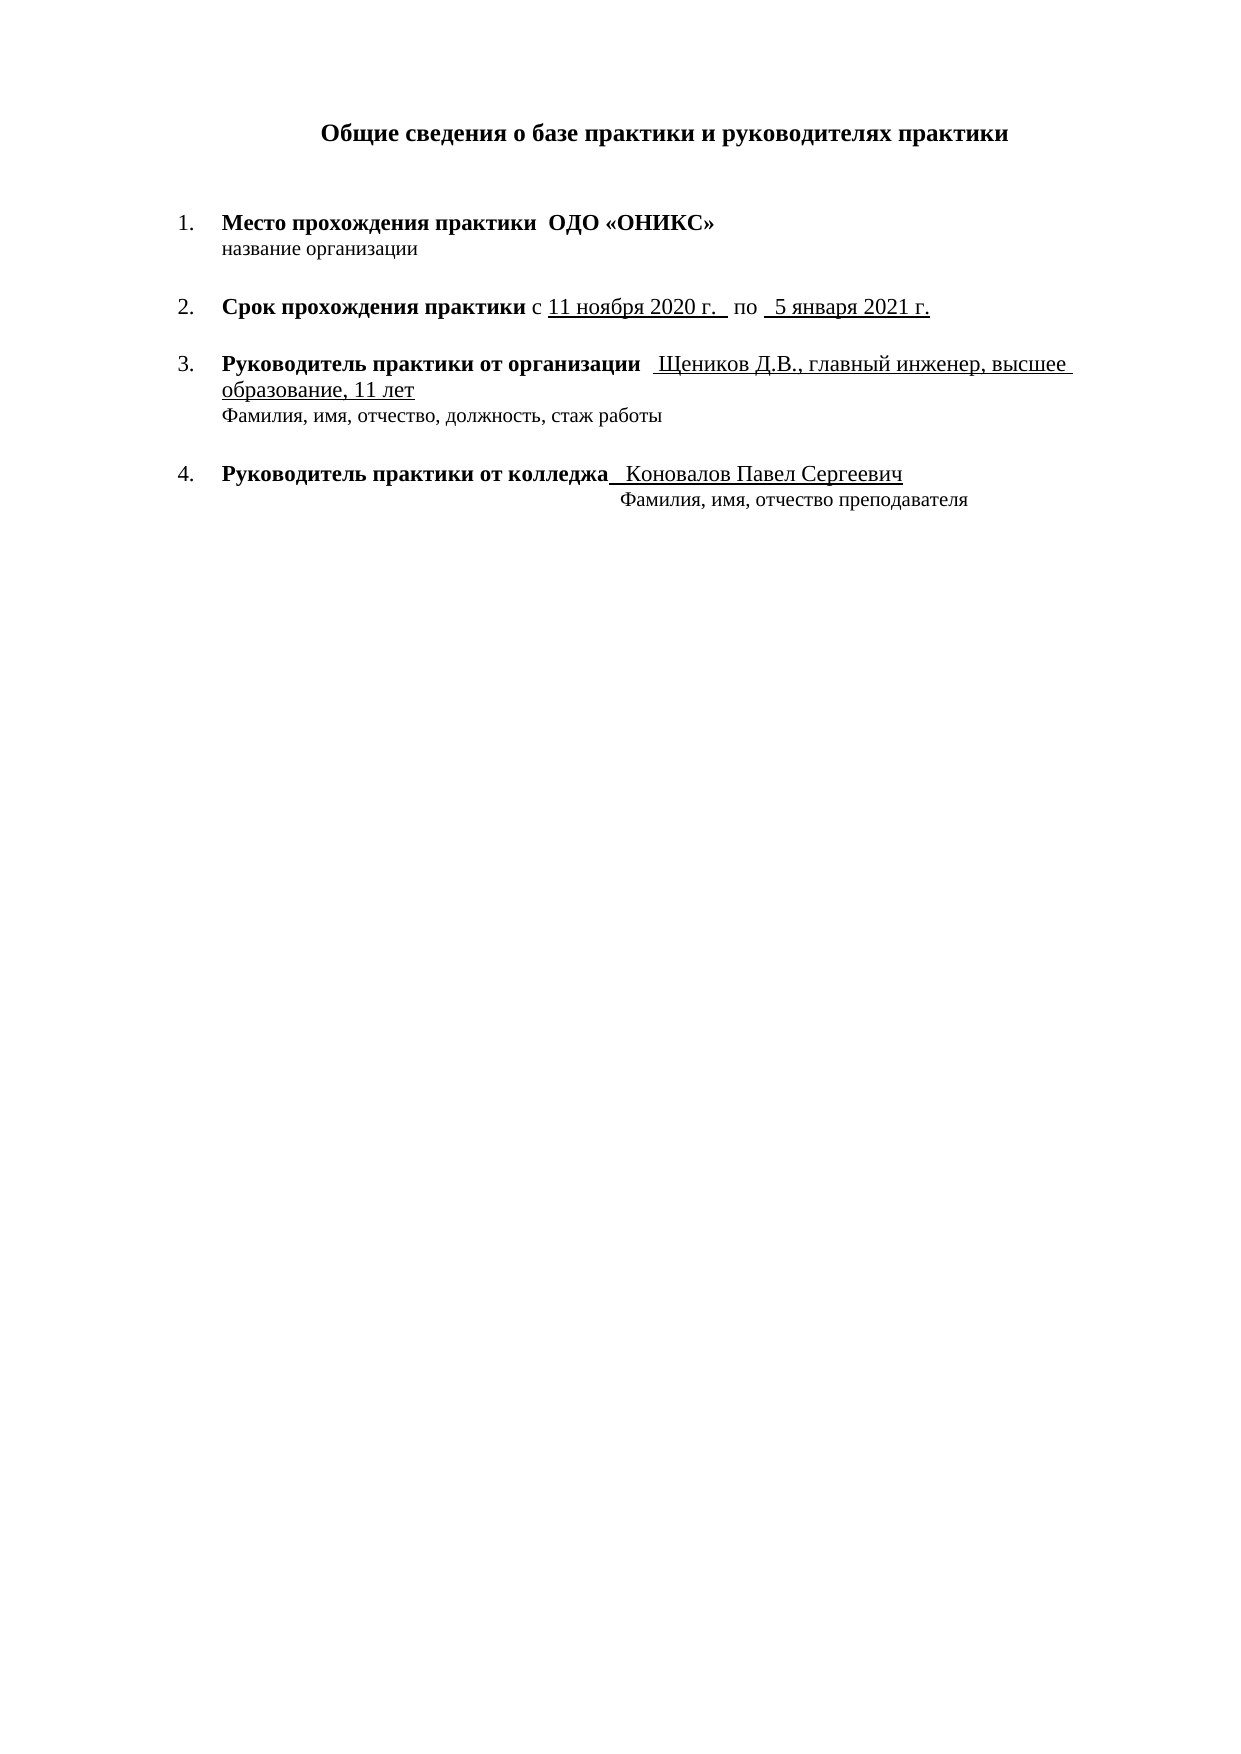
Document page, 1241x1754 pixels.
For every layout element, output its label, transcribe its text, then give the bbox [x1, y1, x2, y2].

text Общие сведения о базе практики и руководителях практики [177, 118, 1152, 147]
list Руководитель практики от организации Щеников Д.В., главный инженер, высшее образование, 11 лет [177, 350, 1152, 403]
text название организации [222, 236, 1152, 259]
text Фамилия, имя, отчество, должность, стаж работы [222, 403, 1152, 427]
list Место прохождения практики ОДО «ОНИКС» [177, 209, 1152, 236]
list Срок прохождения практики с 11 ноября 2020 г. по 5 января 2021 г. [177, 293, 1152, 320]
list Руководитель практики от колледжа Коновалов Павел Сергеевич [177, 460, 1152, 487]
text Фамилия, имя, отчество преподавателя [590, 487, 1152, 511]
